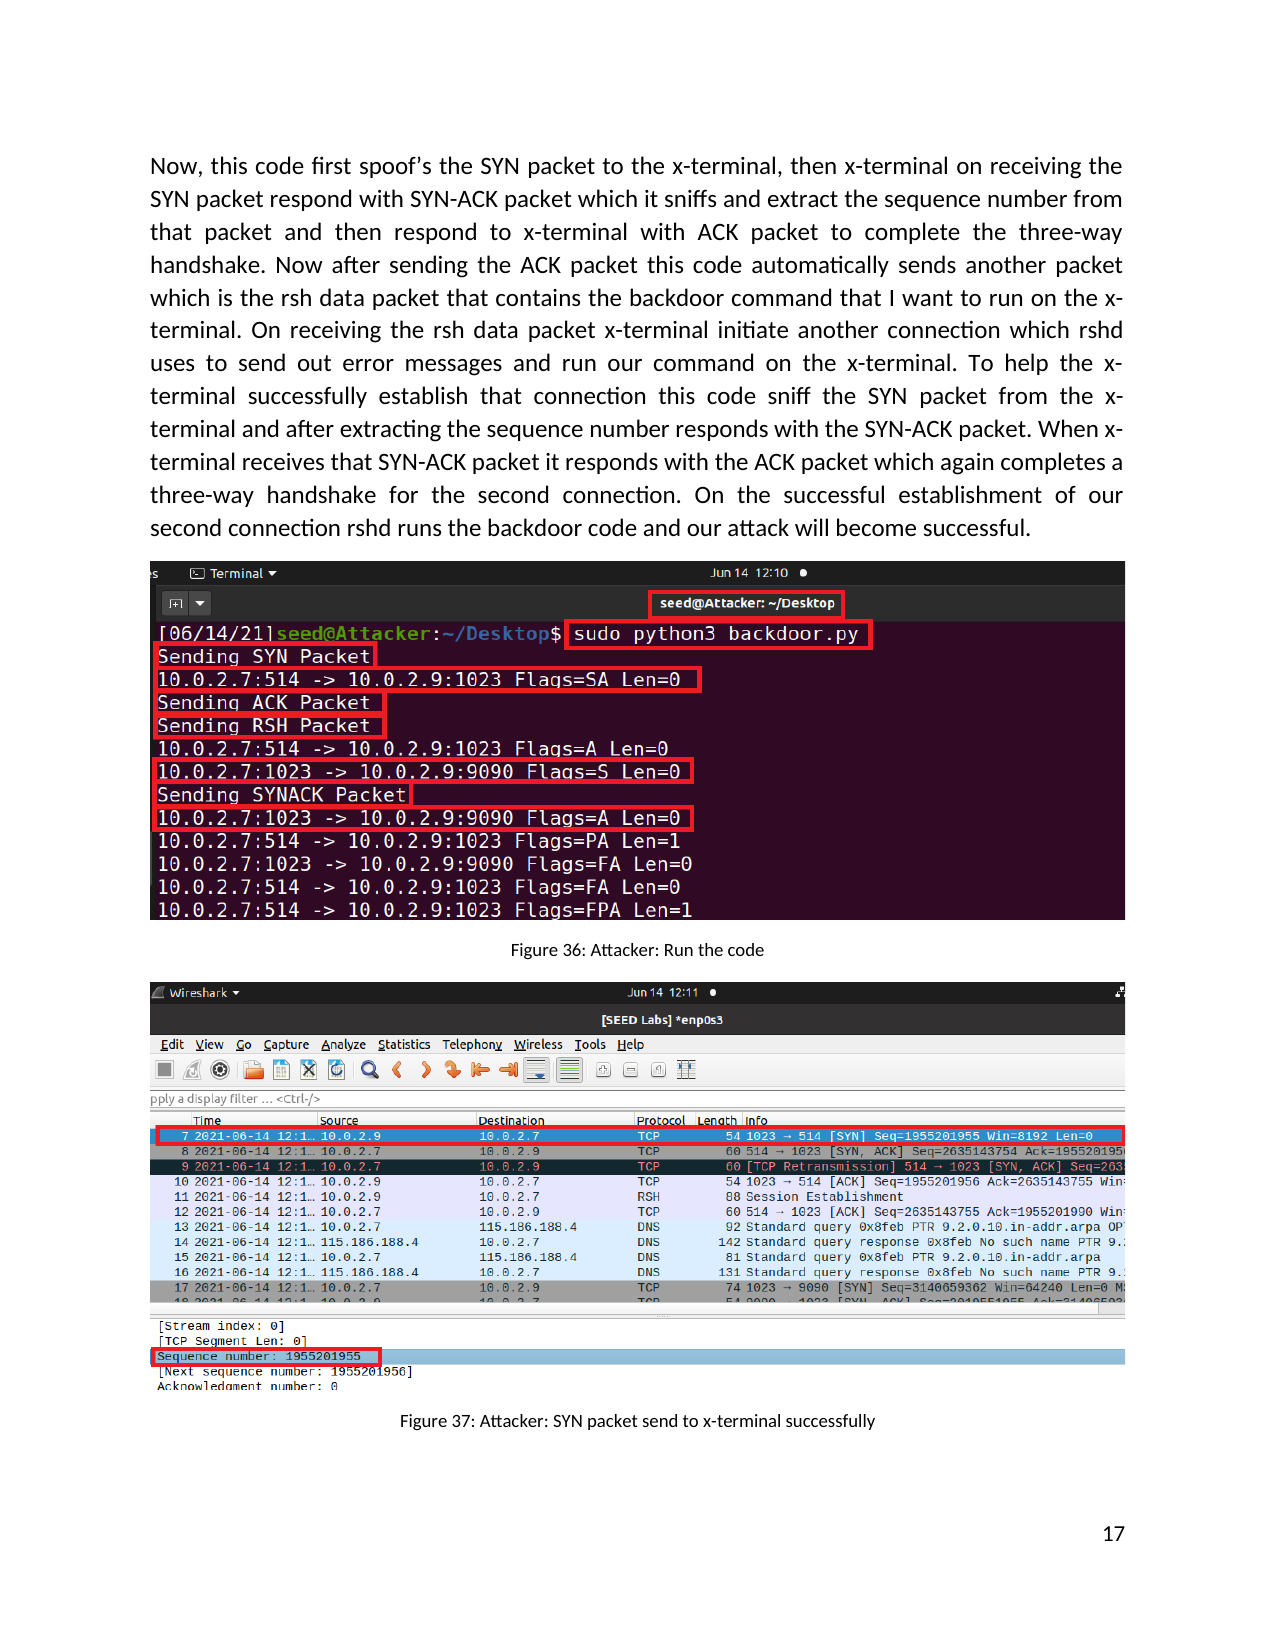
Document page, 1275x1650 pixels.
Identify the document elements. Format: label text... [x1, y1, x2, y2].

picture [150, 561, 1125, 920]
text Figure 37: Attacker: SYN packet send to x-terminal successfully [150, 1409, 1125, 1432]
picture [150, 982, 1125, 1390]
text Figure 36: Attacker: Run the code [150, 938, 1125, 961]
text Now, this code first spoof’s the SYN packet to the x-terminal, then x-terminal on receiving the SYN packet respond with SYN-ACK packet which it sniffs and extract the sequence number from that packet and then respond to x-terminal with ACK packet to complete the three-way handshake. Now after sending the ACK packet this code automatically sends another packet which is the rsh data packet that contains the backdoor command that I want to run on the x-terminal. On receiving the rsh data packet x-terminal initiate another connection which rshd uses to send out error messages and run our command on the x-terminal. To help the x-terminal successfully establish that connection this code sniff the SYN packet from the x-terminal and after extracting the sequence number responds with the SYN-ACK packet. When x-terminal receives that SYN-ACK packet it responds with the ACK packet which again completes a three-way handshake for the second connection. On the successful establishment of our second connection rshd runs the backdoor code and our attack will become successful. [150, 150, 1125, 543]
